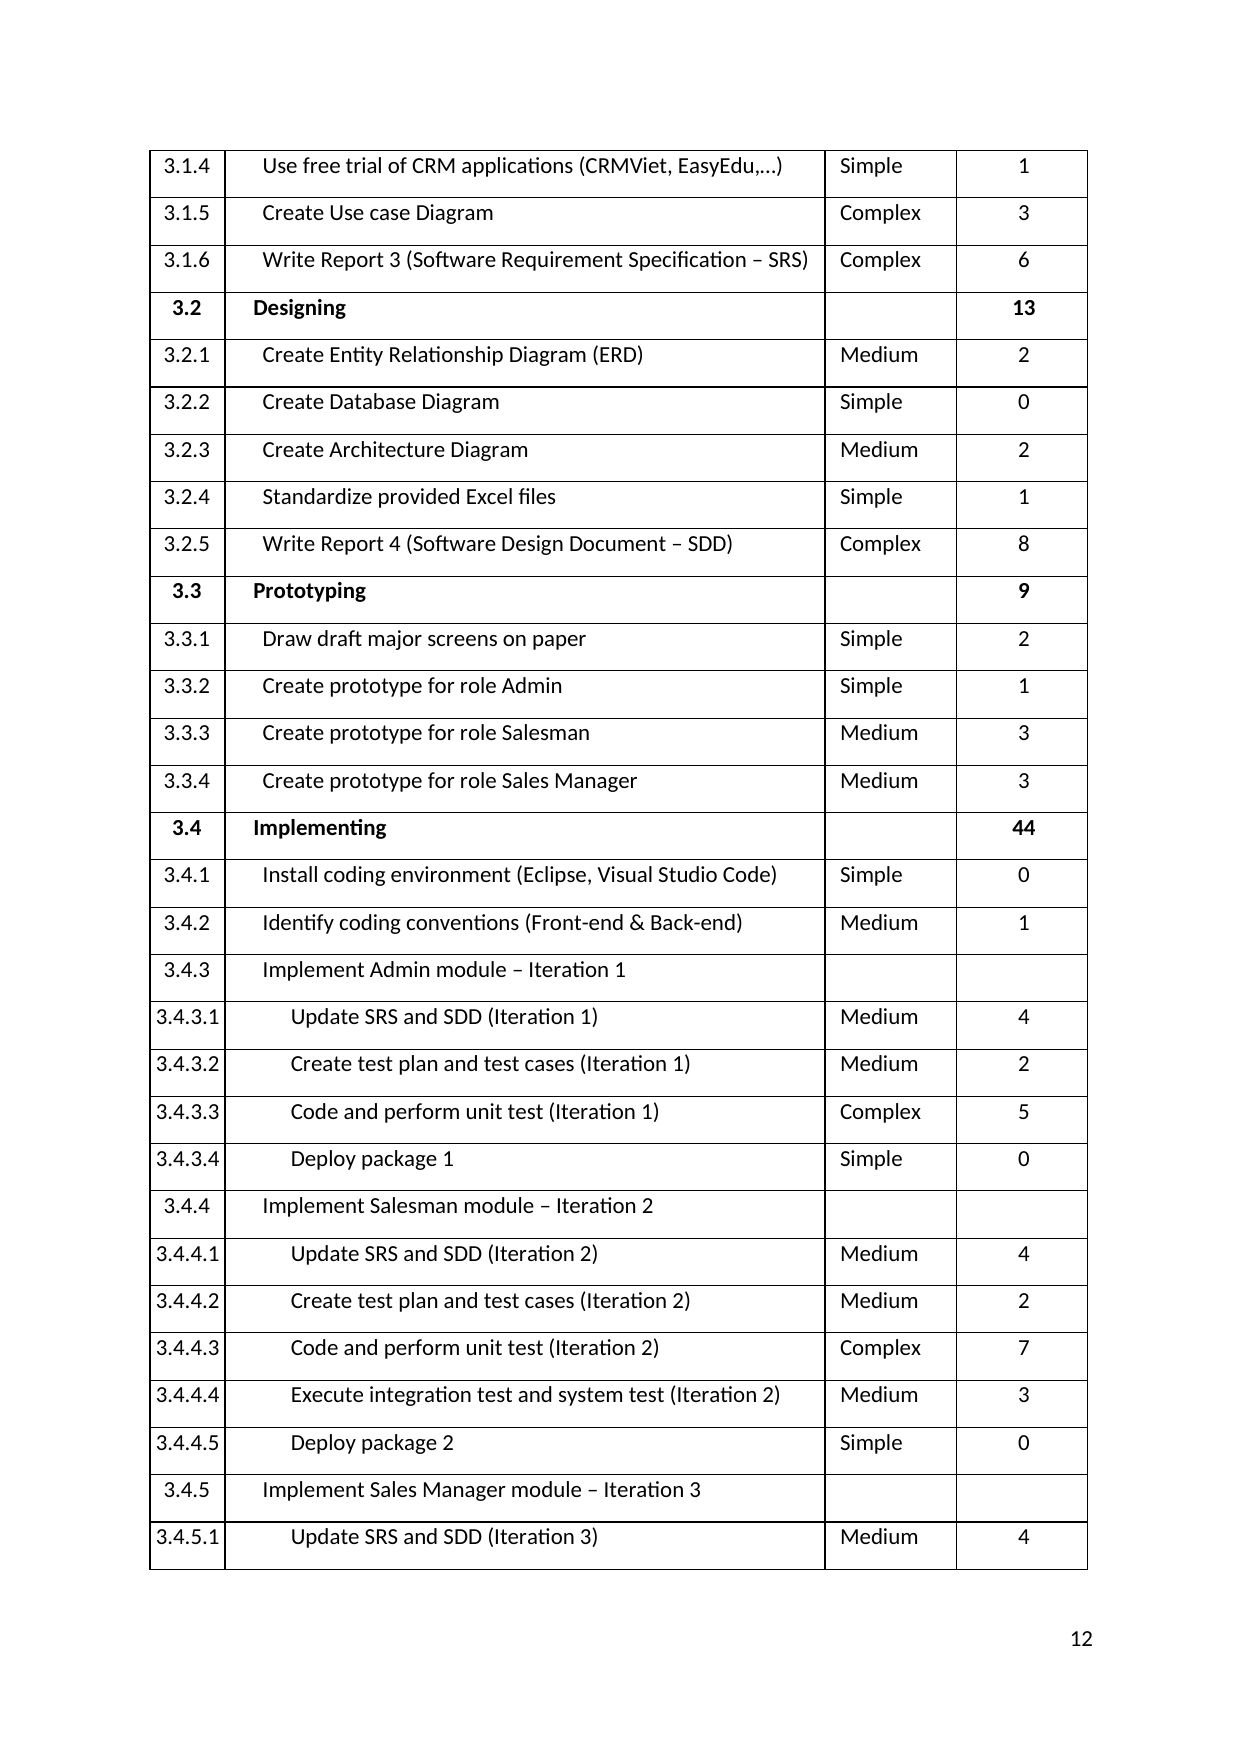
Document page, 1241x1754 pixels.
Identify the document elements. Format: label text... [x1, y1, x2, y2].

table_cell Implement Admin module – Iteration 1 [226, 955, 824, 1001]
table_cell 3.4.4.5 [151, 1428, 224, 1474]
table_cell 13 [957, 293, 1087, 339]
table_cell [826, 577, 956, 623]
table_cell Prototyping [226, 577, 824, 623]
table_cell 4 [957, 1523, 1087, 1569]
table_cell 1 [957, 151, 1087, 197]
table_cell Implement Salesman module – Iteration 2 [226, 1191, 824, 1238]
table_cell Complex [826, 1333, 956, 1379]
table_cell Update SRS and SDD (Iteration 1) [226, 1002, 824, 1048]
table_cell Simple [826, 1144, 956, 1190]
table_cell Standardize provided Excel files [226, 482, 824, 528]
table_cell 3.4.3.4 [151, 1144, 224, 1190]
table_cell 4 [957, 1002, 1087, 1048]
table_cell 3.1.6 [151, 246, 224, 292]
table_cell Simple [826, 151, 956, 197]
table_cell 5 [957, 1097, 1087, 1143]
table_cell 3.4.4.2 [151, 1286, 224, 1332]
table_cell 3.2.5 [151, 529, 224, 576]
table_cell 2 [957, 624, 1087, 670]
table_cell 3.4.1 [151, 860, 224, 907]
table_cell Create test plan and test cases (Iteration 1) [226, 1050, 824, 1096]
table_cell Medium [826, 766, 956, 812]
table_cell Medium [826, 1002, 956, 1048]
table_cell 1 [957, 482, 1087, 528]
table_cell Designing [226, 293, 824, 339]
table_cell 4 [957, 1239, 1087, 1285]
table_cell 3.2.1 [151, 340, 224, 386]
table_cell 3.3 [151, 577, 224, 623]
table_cell 6 [957, 246, 1087, 292]
table_cell [957, 955, 1087, 1001]
table_cell Execute integration test and system test (Iteration 2) [226, 1381, 824, 1427]
table_cell [826, 1475, 956, 1521]
table_cell Medium [826, 435, 956, 481]
table_cell 3.4.3 [151, 955, 224, 1001]
table_cell 3.2 [151, 293, 224, 339]
table_cell Identify coding conventions (Front-end & Back-end) [226, 908, 824, 954]
table_cell Update SRS and SDD (Iteration 3) [226, 1523, 824, 1569]
table_cell Create Database Diagram [226, 388, 824, 434]
table_cell Medium [826, 1523, 956, 1569]
table_cell Code and perform unit test (Iteration 1) [226, 1097, 824, 1143]
table_cell 3.4.4.1 [151, 1239, 224, 1285]
table_cell Use free trial of CRM applications (CRMViet, EasyEdu,…) [226, 151, 824, 197]
table_cell [957, 1191, 1087, 1238]
table_cell [826, 955, 956, 1001]
table_cell Install coding environment (Eclipse, Visual Studio Code) [226, 860, 824, 907]
table_cell Code and perform unit test (Iteration 2) [226, 1333, 824, 1379]
table_cell 7 [957, 1333, 1087, 1379]
table_cell 44 [957, 813, 1087, 859]
table_cell 3.4.4.3 [151, 1333, 224, 1379]
table_cell Simple [826, 482, 956, 528]
table_cell Create Architecture Diagram [226, 435, 824, 481]
table_cell Simple [826, 624, 956, 670]
table_cell Complex [826, 246, 956, 292]
table_cell 3 [957, 719, 1087, 765]
table_cell Create test plan and test cases (Iteration 2) [226, 1286, 824, 1332]
table_cell Simple [826, 1428, 956, 1474]
table_cell 3 [957, 766, 1087, 812]
table_cell 2 [957, 1050, 1087, 1096]
table_cell Create prototype for role Salesman [226, 719, 824, 765]
table_cell 3.1.5 [151, 198, 224, 244]
table_cell 9 [957, 577, 1087, 623]
table_cell [957, 1475, 1087, 1521]
table_cell Simple [826, 860, 956, 907]
table_cell 3.3.3 [151, 719, 224, 765]
table_cell Implement Sales Manager module – Iteration 3 [226, 1475, 824, 1521]
table_cell Medium [826, 1050, 956, 1096]
table_cell 3.4.2 [151, 908, 224, 954]
table_cell 3.3.4 [151, 766, 224, 812]
table_cell 3 [957, 1381, 1087, 1427]
table_cell Complex [826, 198, 956, 244]
table_cell Create Entity Relationship Diagram (ERD) [226, 340, 824, 386]
table_cell 3.2.3 [151, 435, 224, 481]
table_cell 0 [957, 1144, 1087, 1190]
table_cell 2 [957, 340, 1087, 386]
table_cell Complex [826, 1097, 956, 1143]
table_cell 3.4.5.1 [151, 1523, 224, 1569]
table_cell Draw draft major screens on paper [226, 624, 824, 670]
table_cell Write Report 4 (Software Design Document – SDD) [226, 529, 824, 576]
table_cell 0 [957, 388, 1087, 434]
table_cell 2 [957, 435, 1087, 481]
table_cell 3.4.5 [151, 1475, 224, 1521]
table_cell Write Report 3 (Software Requirement Specification – SRS) [226, 246, 824, 292]
table_cell 0 [957, 1428, 1087, 1474]
table_cell 3.4.3.2 [151, 1050, 224, 1096]
table_cell [826, 293, 956, 339]
table_cell 3.4.3.3 [151, 1097, 224, 1143]
table_cell Deploy package 1 [226, 1144, 824, 1190]
table_cell Simple [826, 671, 956, 717]
table_cell 3.1.4 [151, 151, 224, 197]
table_cell Medium [826, 1239, 956, 1285]
table_cell Medium [826, 908, 956, 954]
table_cell Medium [826, 1381, 956, 1427]
table_cell Deploy package 2 [226, 1428, 824, 1474]
table_cell Medium [826, 340, 956, 386]
table_cell 3.2.2 [151, 388, 224, 434]
table_cell Implementing [226, 813, 824, 859]
table_cell Medium [826, 1286, 956, 1332]
table_cell 1 [957, 908, 1087, 954]
table_cell Create prototype for role Admin [226, 671, 824, 717]
table_cell [826, 813, 956, 859]
table_cell Complex [826, 529, 956, 576]
table_cell 3.3.2 [151, 671, 224, 717]
table_cell 3.4 [151, 813, 224, 859]
table_cell Create prototype for role Sales Manager [226, 766, 824, 812]
table_cell 3.4.4.4 [151, 1381, 224, 1427]
table_cell 0 [957, 860, 1087, 907]
table_cell 2 [957, 1286, 1087, 1332]
table_cell 1 [957, 671, 1087, 717]
table_cell Create Use case Diagram [226, 198, 824, 244]
table_cell 8 [957, 529, 1087, 576]
table_cell Simple [826, 388, 956, 434]
table_cell [826, 1191, 956, 1238]
table_cell 3 [957, 198, 1087, 244]
table_cell 3.4.4 [151, 1191, 224, 1238]
table_cell Update SRS and SDD (Iteration 2) [226, 1239, 824, 1285]
table_cell Medium [826, 719, 956, 765]
table_cell 3.3.1 [151, 624, 224, 670]
table_cell 3.2.4 [151, 482, 224, 528]
table_cell 3.4.3.1 [151, 1002, 224, 1048]
